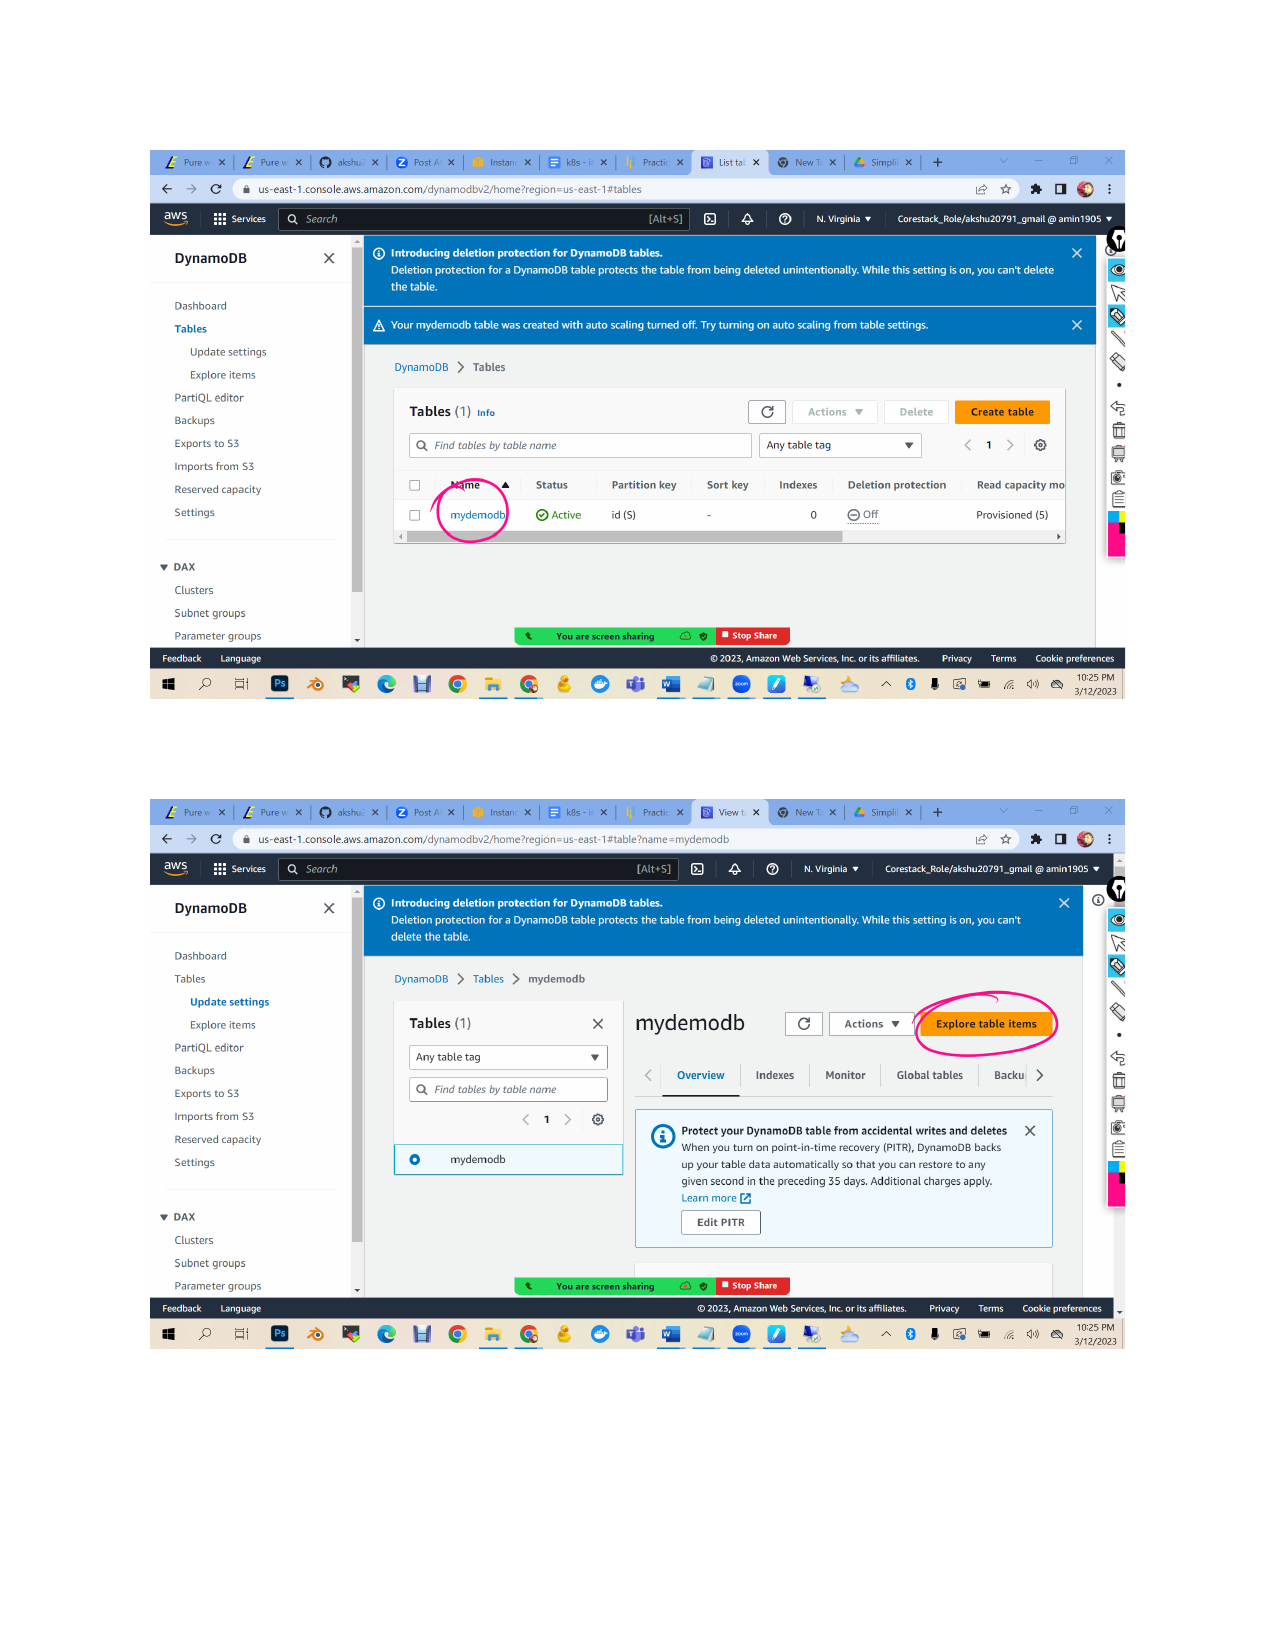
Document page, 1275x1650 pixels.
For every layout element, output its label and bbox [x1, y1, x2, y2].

picture [150, 150, 1125, 699]
picture [150, 799, 1125, 1349]
